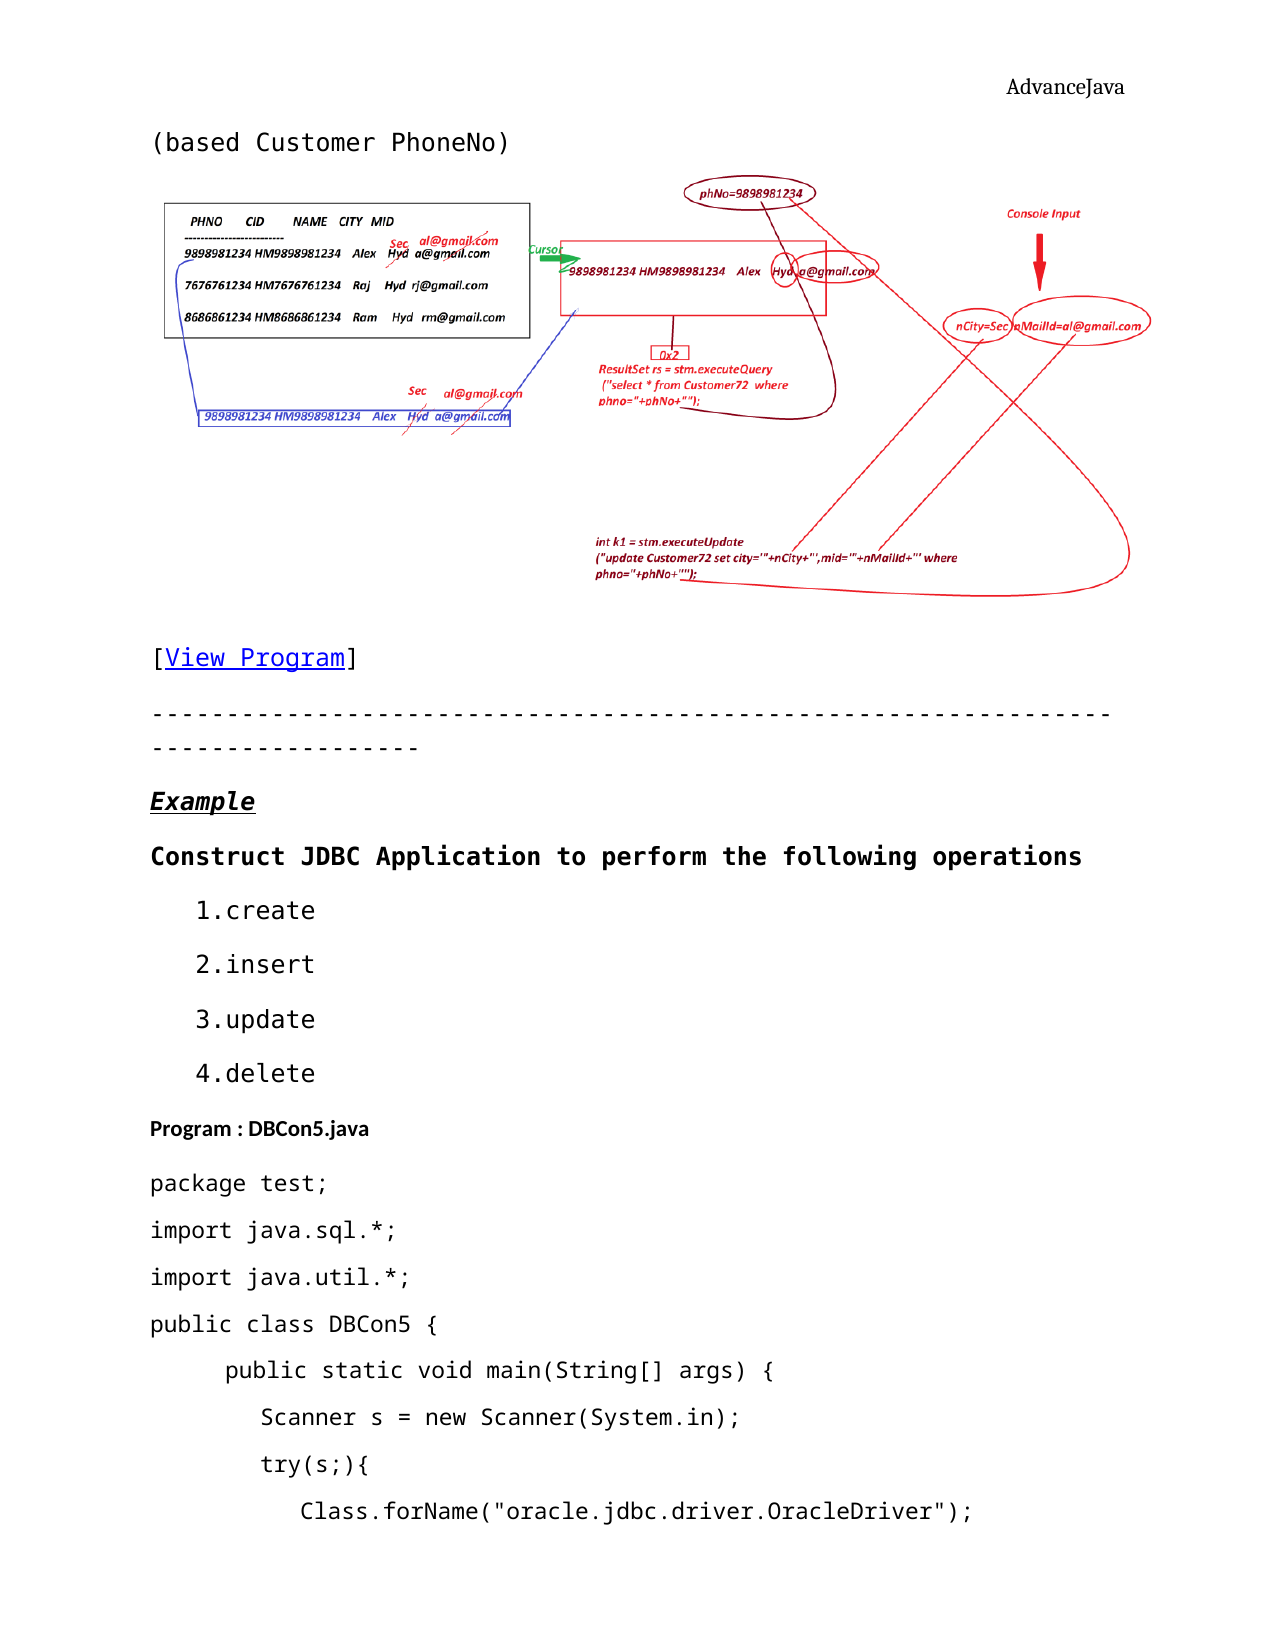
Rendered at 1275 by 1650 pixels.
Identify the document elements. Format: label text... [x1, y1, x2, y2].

subtitle Construct JDBC Application to perform the following operations [150, 842, 1125, 871]
text (based Customer PhoneNo) [150, 128, 1125, 162]
text import java.sql.*; [150, 1214, 1125, 1245]
picture [150, 162, 1161, 614]
text 2.insert [150, 951, 1125, 980]
text 3.update [150, 1005, 1125, 1034]
subtitle Example [150, 788, 1125, 817]
text try(s;){ [150, 1448, 1125, 1479]
text 1.create [150, 896, 1125, 926]
text [View Program] [150, 640, 1125, 674]
text 4.delete [150, 1059, 1125, 1089]
subtitle Program : DBCon5.java [150, 1114, 1125, 1142]
text Class.forName("oracle.jdbc.driver.OracleDriver"); [150, 1495, 1125, 1526]
text package test; [150, 1167, 1125, 1198]
text ---------------------------------------------------------------------------------- [150, 700, 1125, 762]
text Scanner s = new Scanner(System.in); [150, 1401, 1125, 1432]
text import java.util.*; [150, 1261, 1125, 1292]
text public class DBCon5 { [150, 1307, 1125, 1339]
text public static void main(String[] args) { [150, 1354, 1125, 1386]
